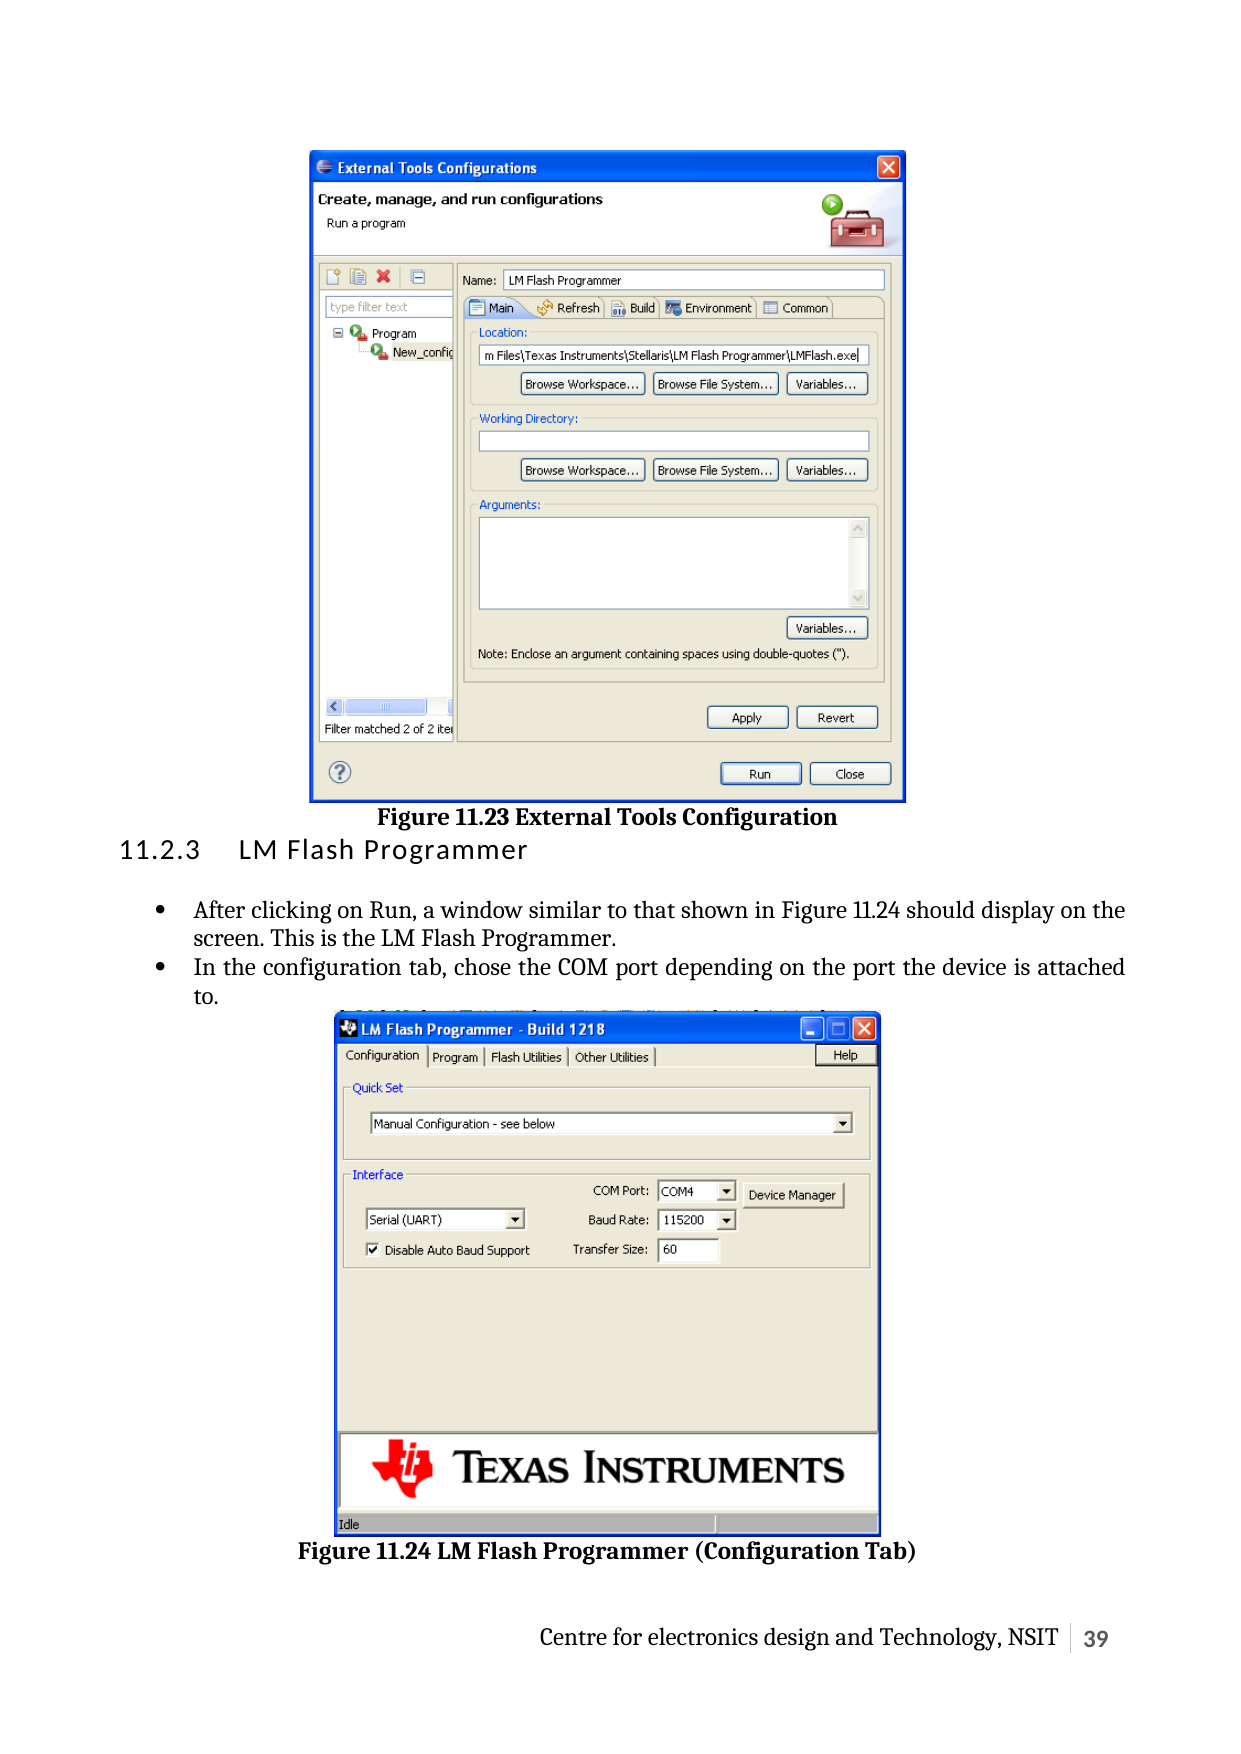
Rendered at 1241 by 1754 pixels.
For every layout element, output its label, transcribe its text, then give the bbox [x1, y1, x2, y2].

picture [334, 1010, 882, 1537]
text Figure 11.23 External Tools Configuration [89, 802, 1127, 831]
subtitle 11.2.3 LM Flash Programmer [118, 831, 1127, 867]
list In the configuration tab, chose the COM port depending on the port the device is attached to. [156, 953, 1127, 1011]
list After clicking on Run, a window similar to that shown in Figure 11.24 should display on the screen. This is the LM Flash Programmer. [156, 896, 1127, 953]
text Figure 11.24 LM Flash Programmer (Configuration Tab) [89, 1537, 1127, 1566]
picture [309, 150, 907, 803]
